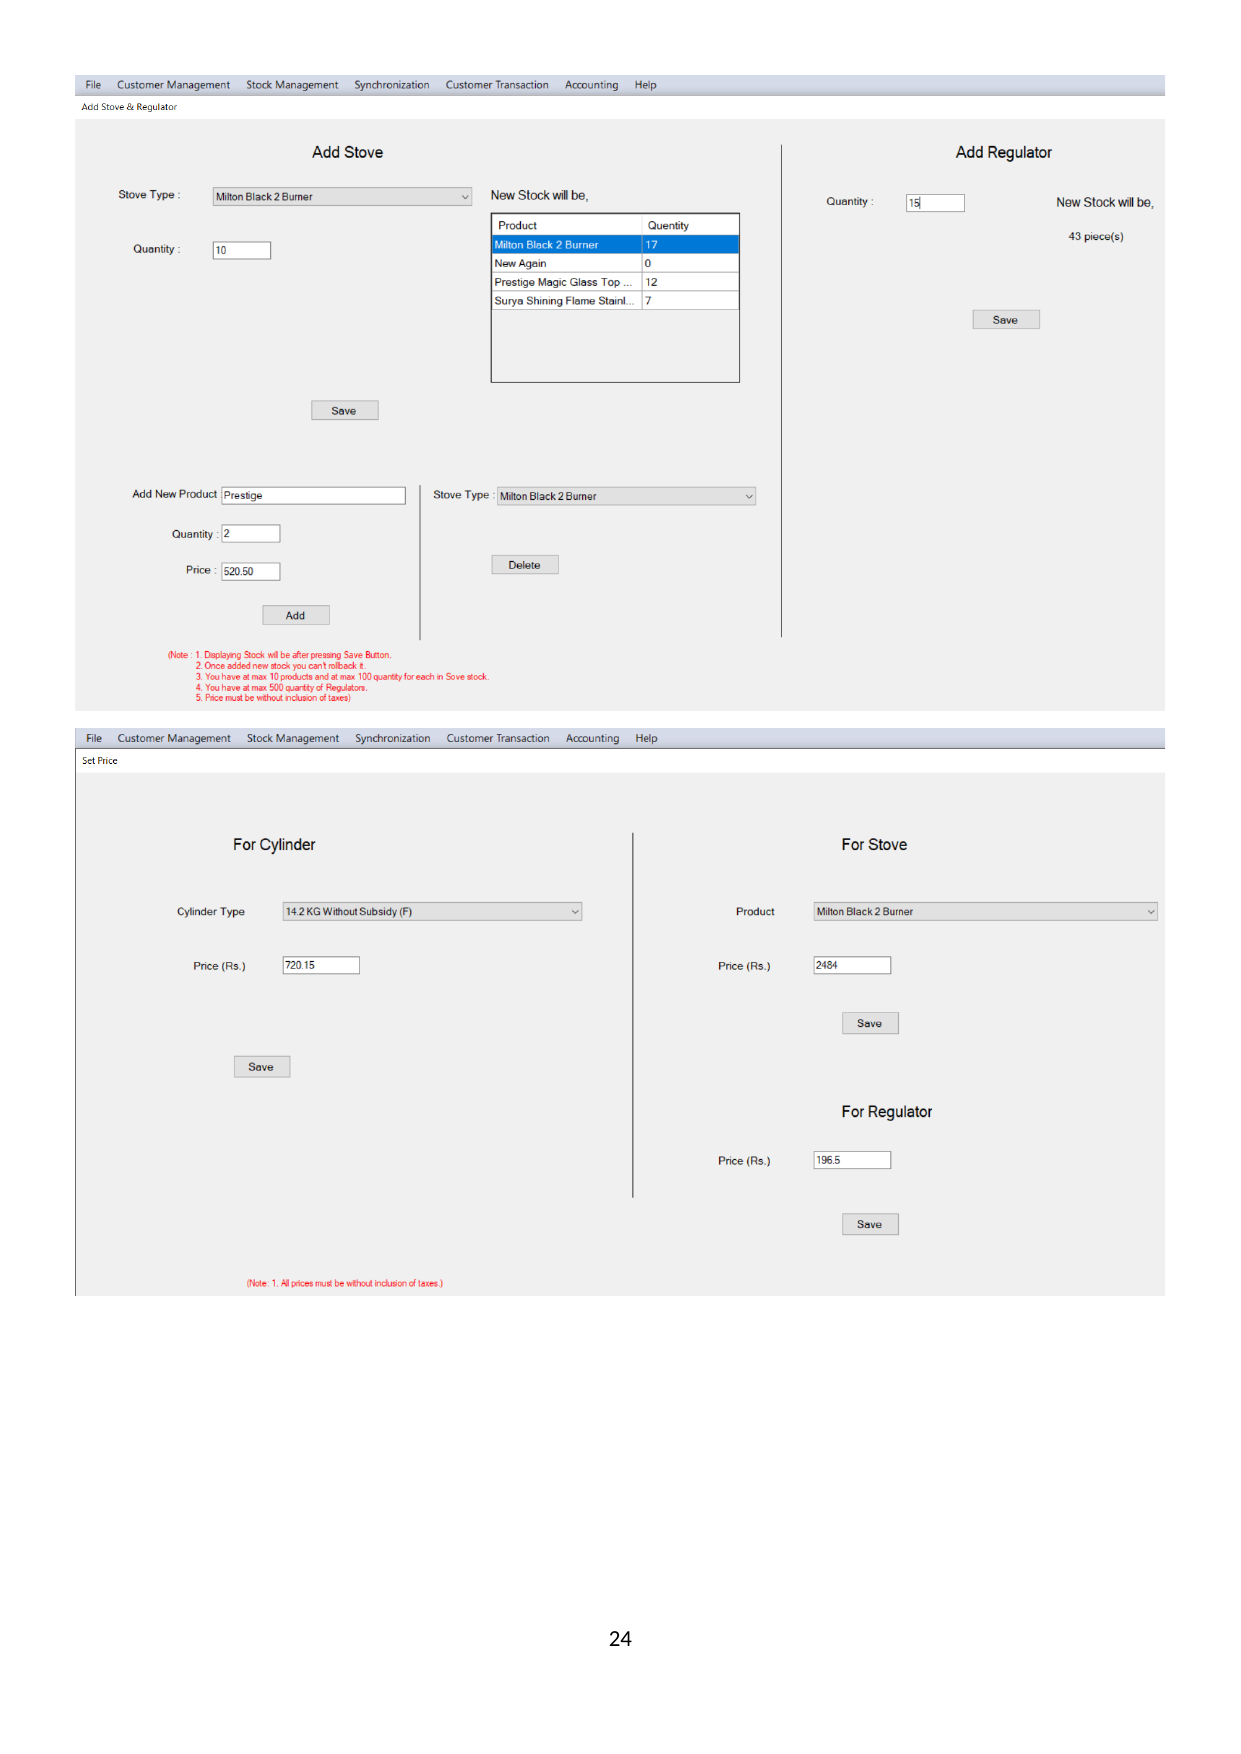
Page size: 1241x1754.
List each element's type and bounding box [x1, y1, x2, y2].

picture [75, 75, 1166, 711]
picture [75, 728, 1166, 1296]
